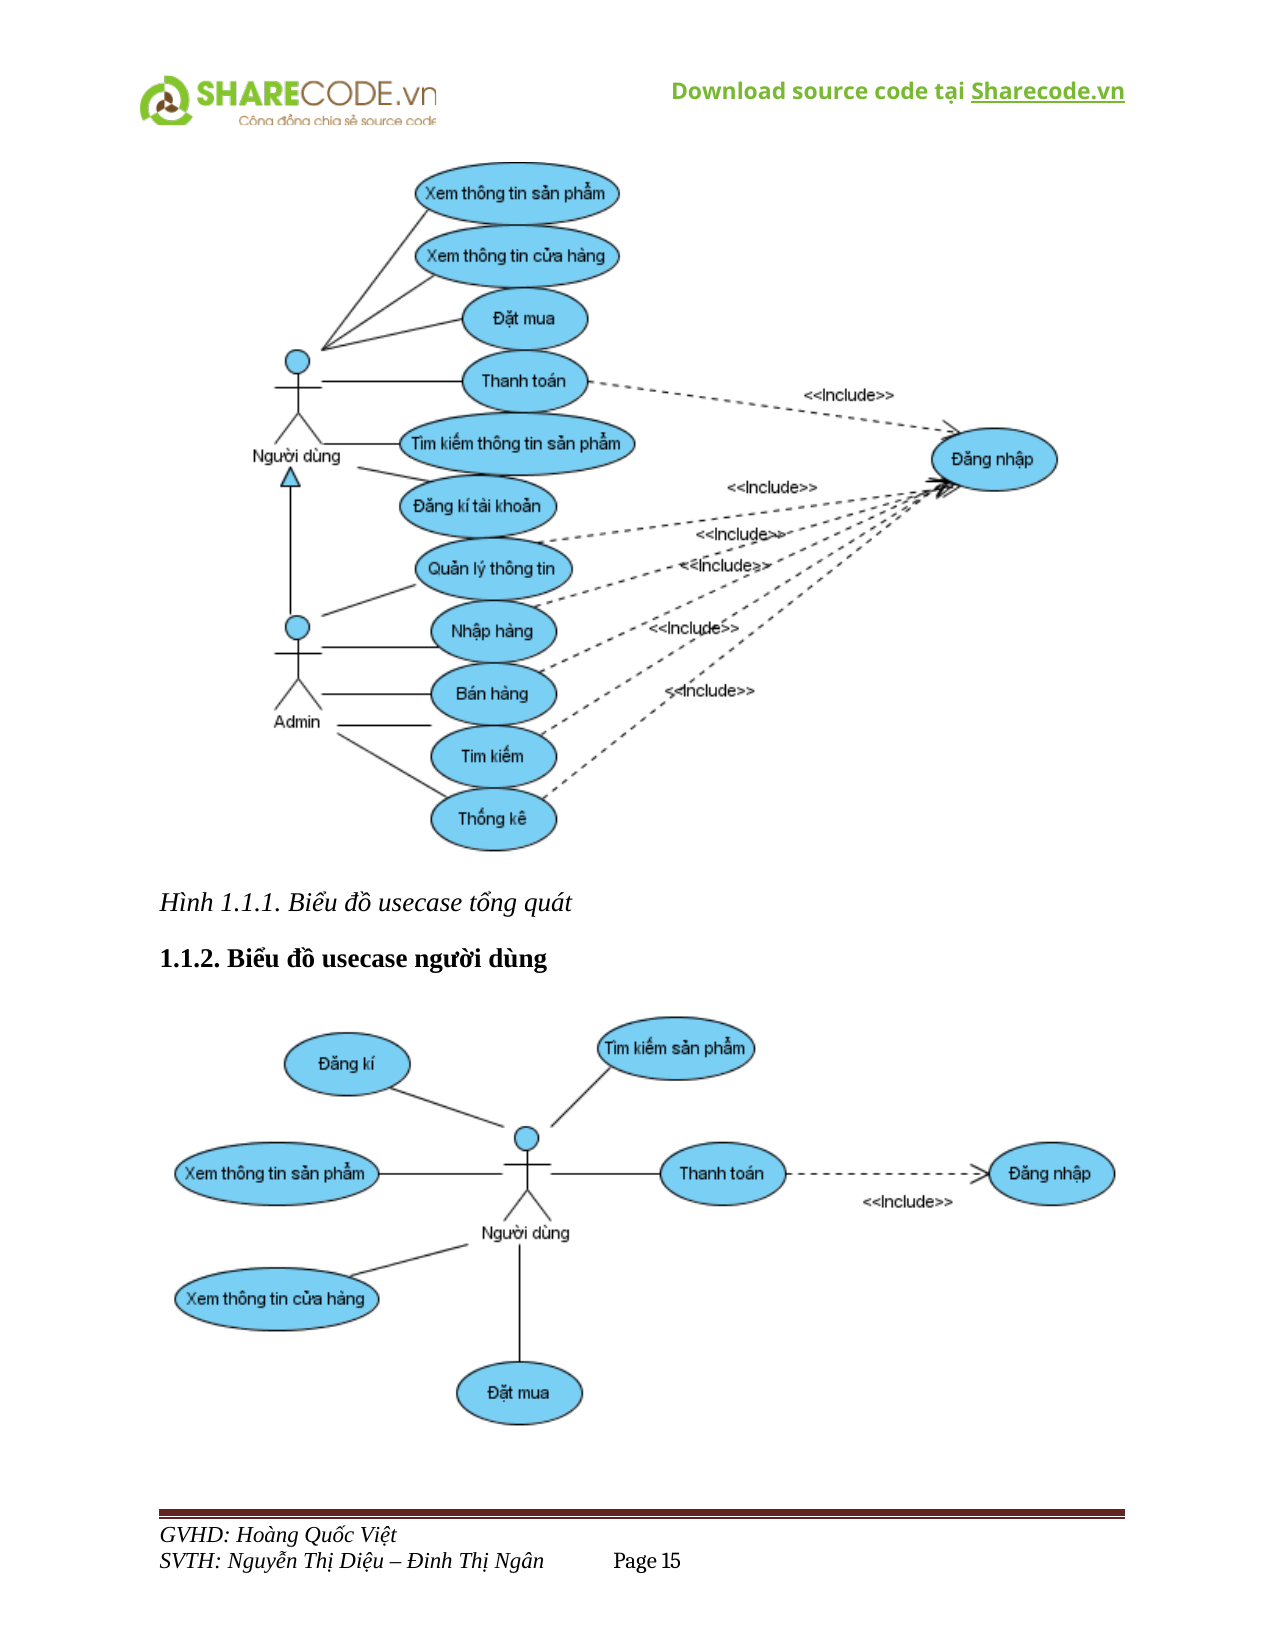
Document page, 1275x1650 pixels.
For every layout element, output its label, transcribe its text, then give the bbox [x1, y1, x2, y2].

text 1.1.2. Biểu đồ usecase người dùng [159, 942, 1125, 973]
picture [218, 162, 1066, 861]
text Hình 1.1.1. Biểu đồ usecase tổng quát [159, 886, 1125, 917]
picture [139, 75, 437, 126]
picture [159, 998, 1124, 1446]
